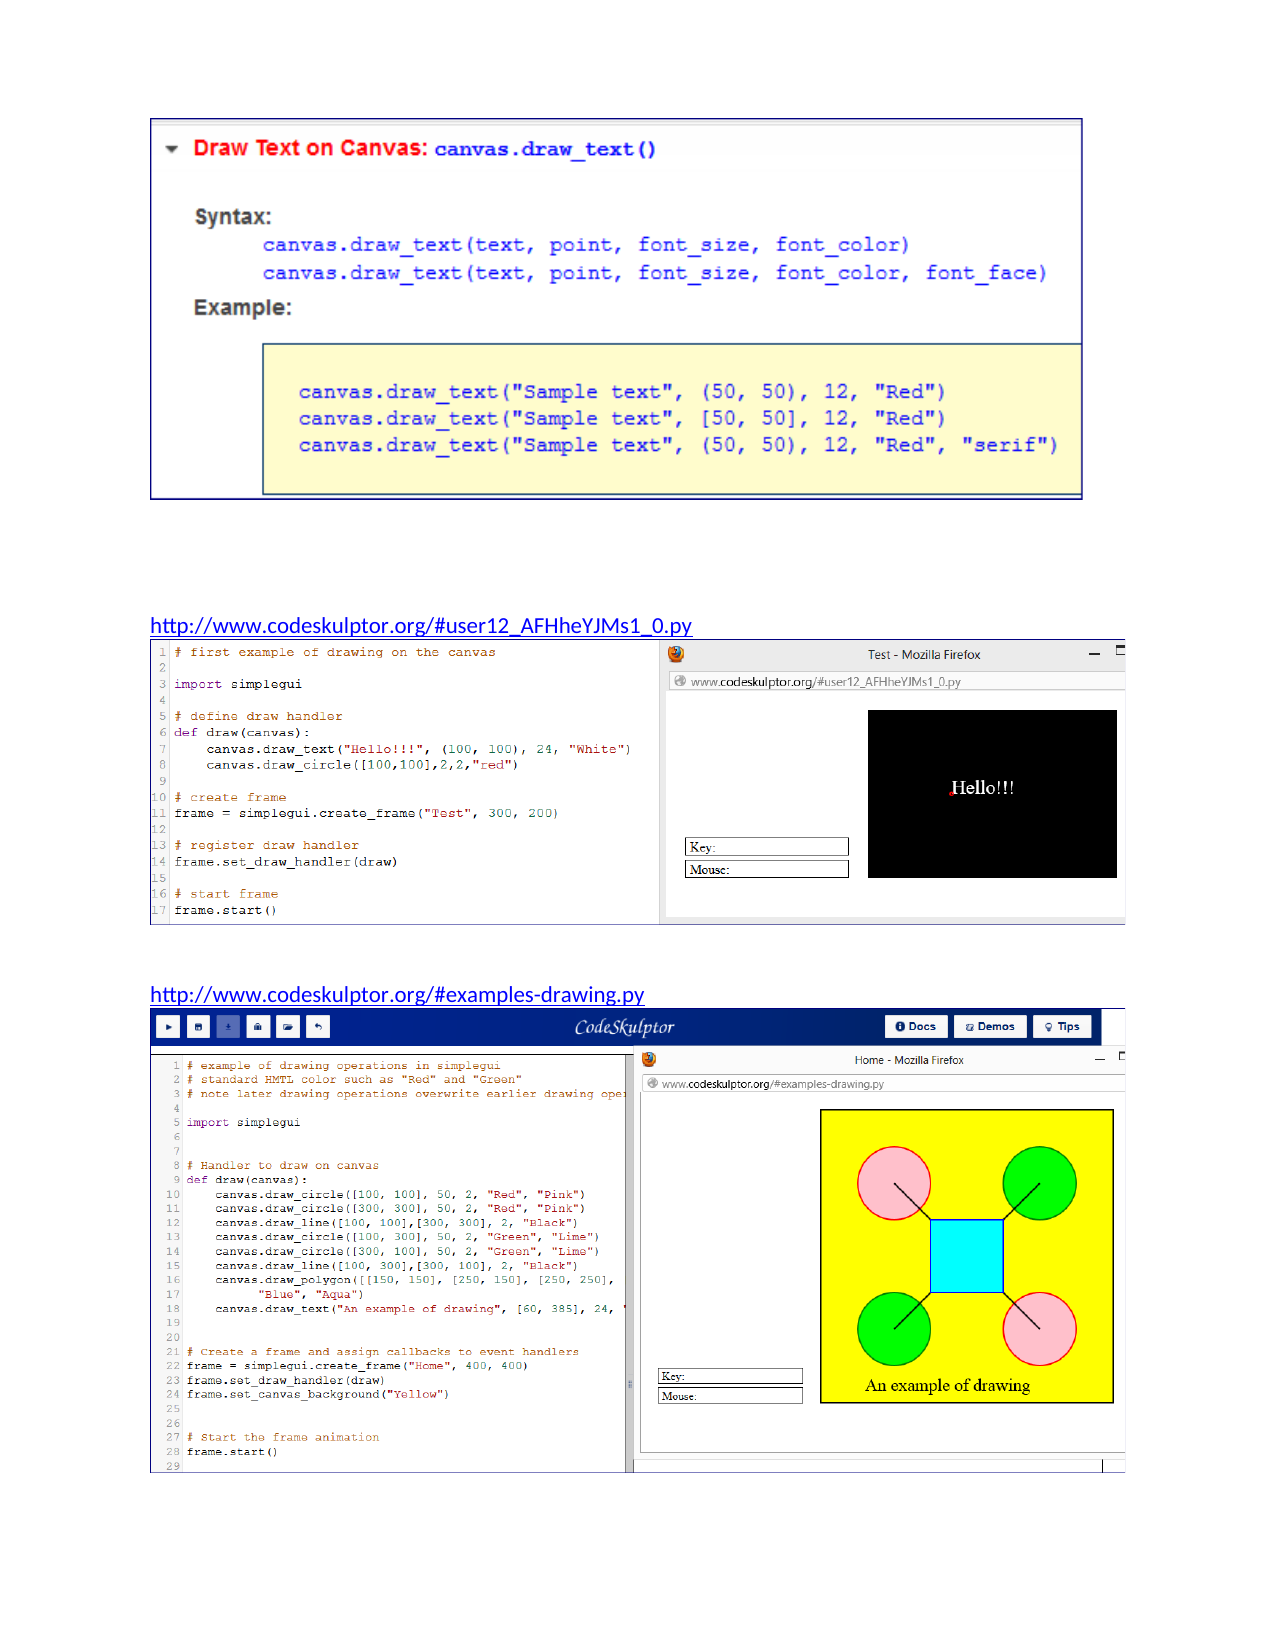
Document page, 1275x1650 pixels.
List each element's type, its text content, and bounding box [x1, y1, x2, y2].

text http://www.codeskulptor.org/#user12_AFHheYJMs1_0.py [150, 611, 1125, 639]
picture [150, 118, 1083, 500]
text http://www.codeskulptor.org/#examples-drawing.py [150, 981, 1125, 1008]
picture [150, 1008, 1125, 1473]
picture [150, 639, 1125, 925]
